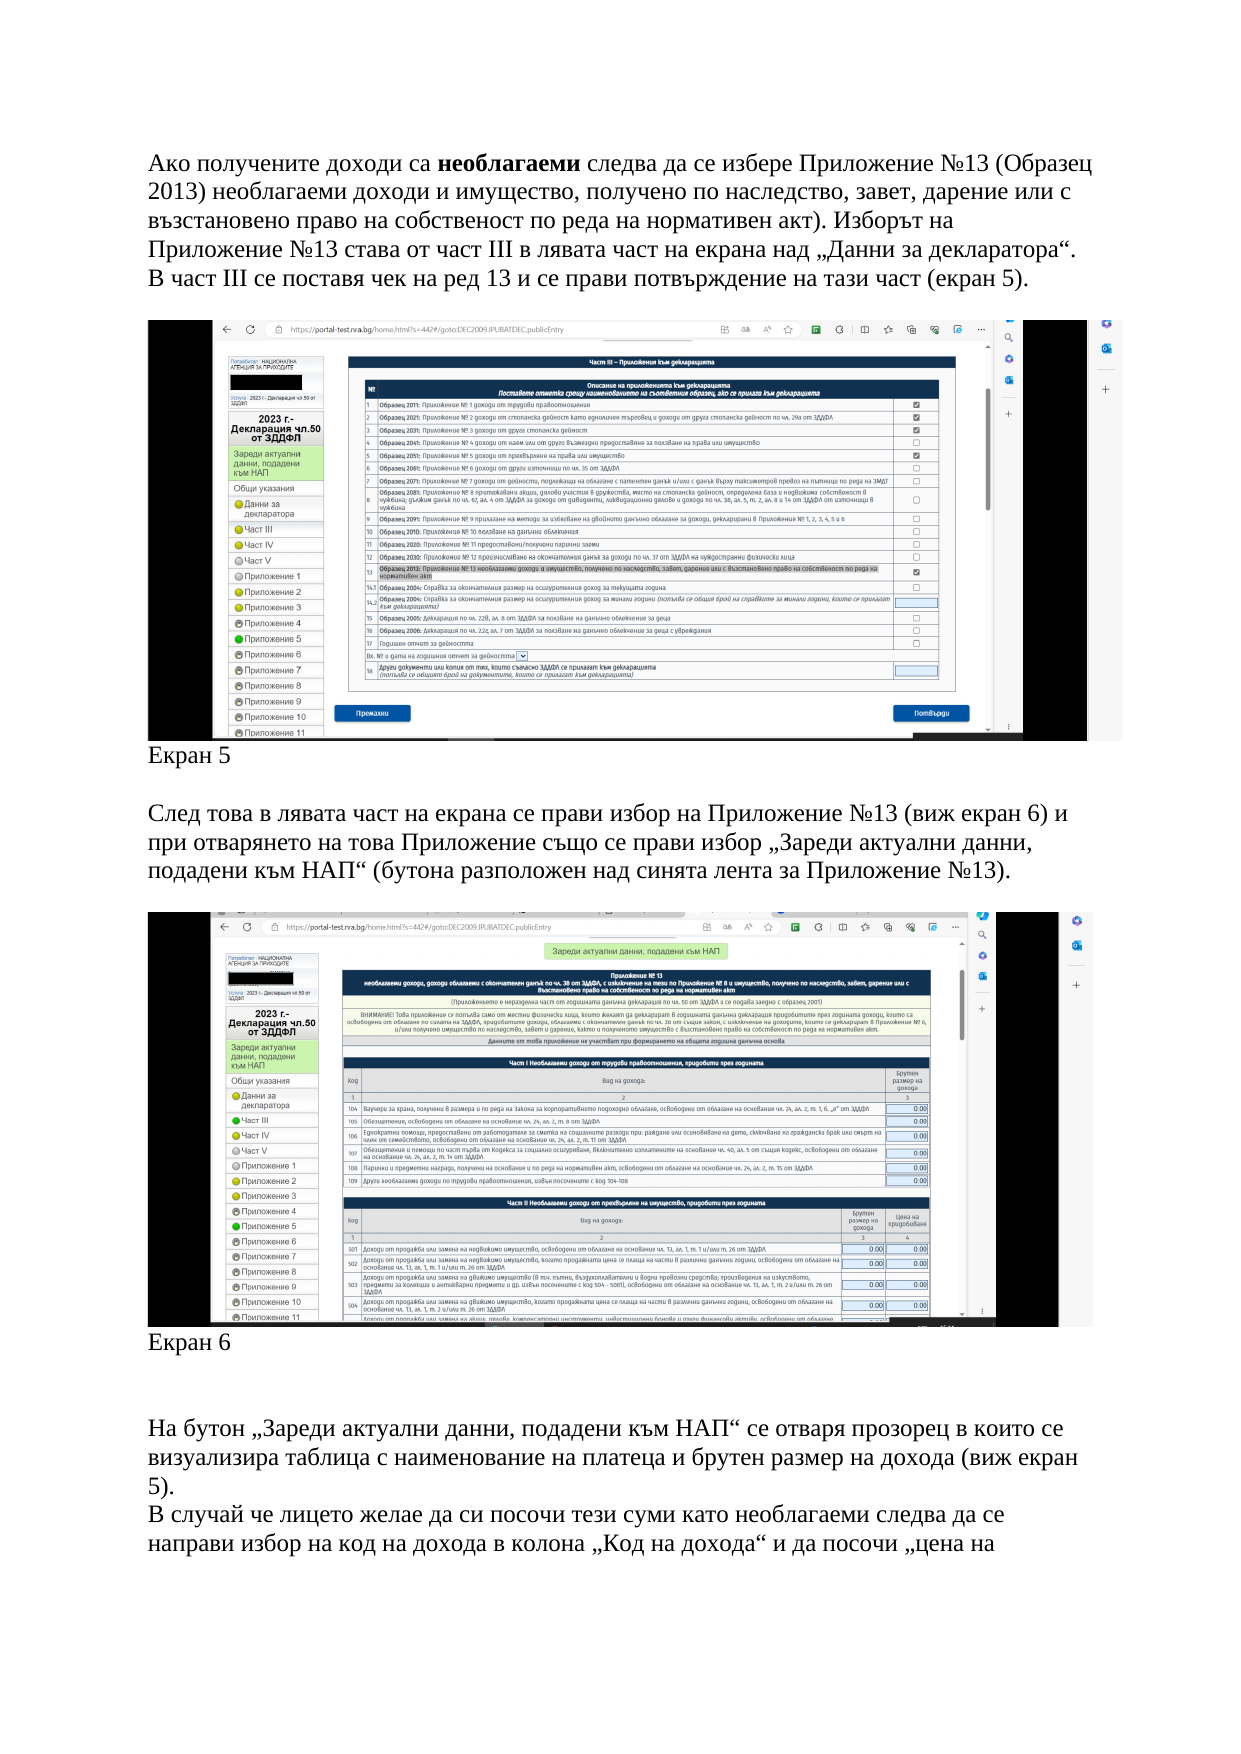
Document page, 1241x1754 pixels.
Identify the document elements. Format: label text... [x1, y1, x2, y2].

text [148, 1499, 1093, 1557]
text В част ІІІ се поставя чек на ред 13 и се прави потвърждение на тази част (екран 5). [148, 263, 1093, 291]
text След това в лявата част на екрана се прави избор на Приложение №13 (виж екран 6) и при отварянето на това Приложение също се прави избор „Зареди актуални данни, подадени към НАП“ (бутона разположен над синята лента за Приложение №13). [148, 798, 1093, 884]
text На бутон „Зареди актуални данни, подадени към НАП“ се отваря прозорец в които се визуализира таблица с наименование на платеца и брутен размер на дохода (виж екран 5). [148, 1413, 1093, 1499]
text Екран 5 [148, 741, 1093, 769]
text Екран 6 [148, 1327, 1093, 1356]
picture [147, 320, 1123, 741]
picture [147, 912, 1093, 1327]
text Ако получените доходи са необлагаеми следва да се избере Приложение №13 (Образец 2013) необлагаеми доходи и имущество, получено по наследство, завет, дарение или с възстановено право на собственост по реда на нормативен акт). Изборът на Приложение №13 става от част ІІІ в лявата част на екрана над „Данни за декларатора“. [148, 148, 1093, 263]
